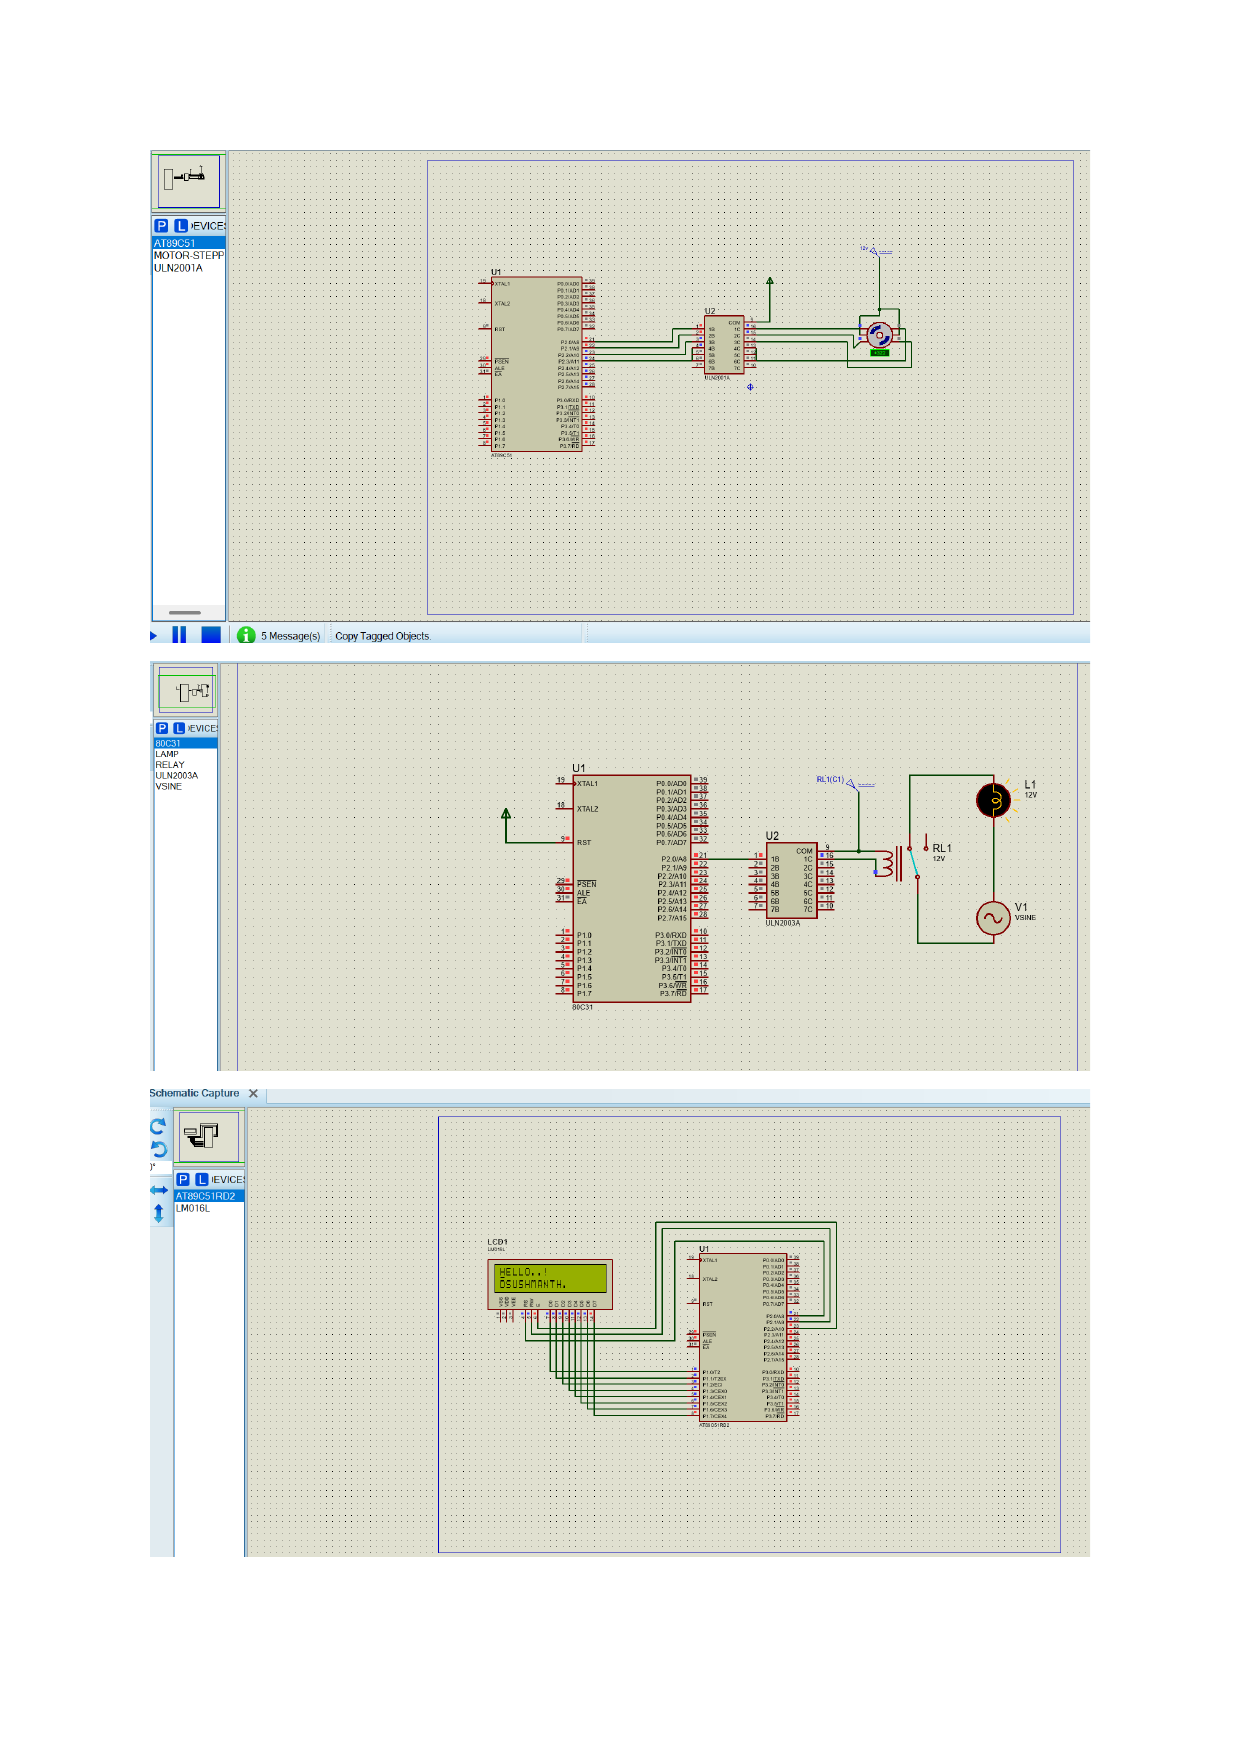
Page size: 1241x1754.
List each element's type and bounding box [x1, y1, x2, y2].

picture [150, 1089, 1091, 1557]
picture [150, 150, 1091, 643]
picture [150, 661, 1091, 1071]
